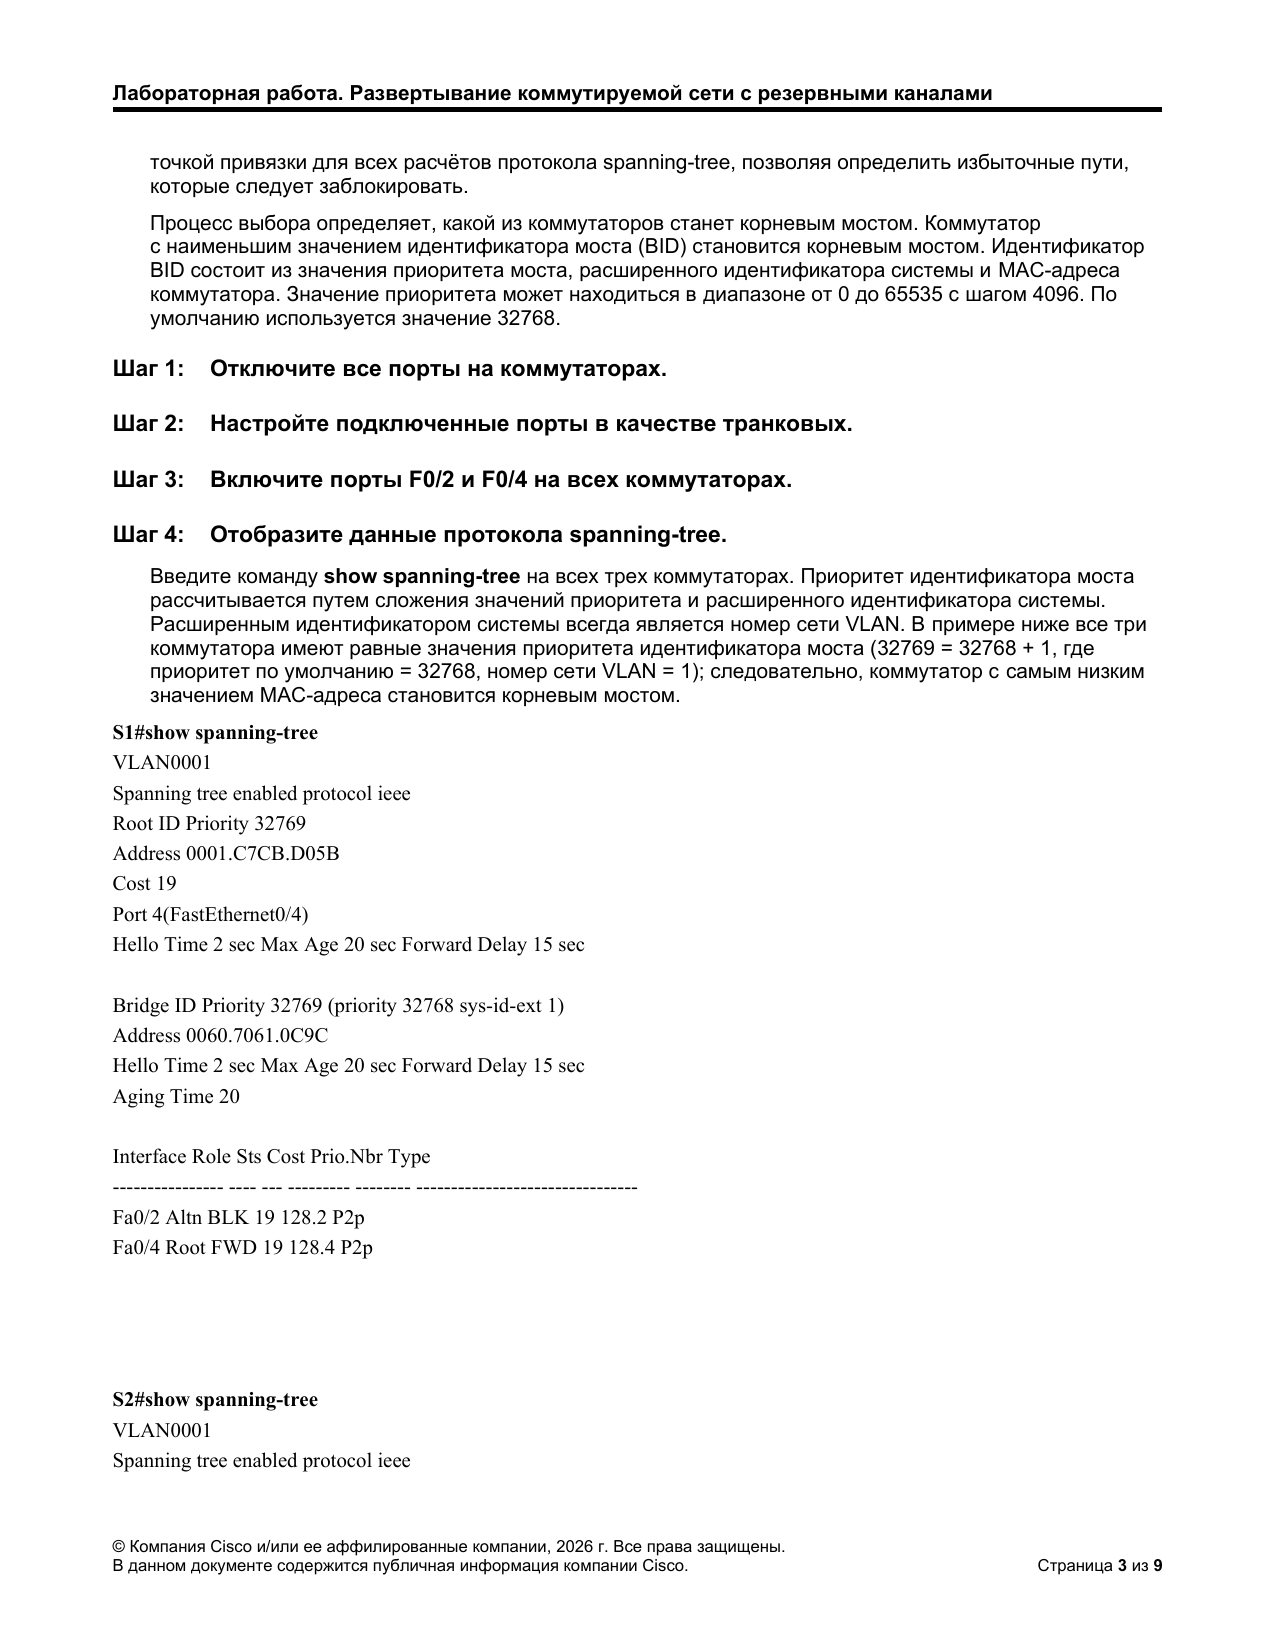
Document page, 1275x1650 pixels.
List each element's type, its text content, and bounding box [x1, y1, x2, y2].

text Настройте подключенные порты в качестве транковых. [112, 410, 1162, 437]
text Cost 19 [112, 871, 1162, 895]
text Hello Time 2 sec Max Age 20 sec Forward Delay 15 sec [112, 1053, 1162, 1077]
text Включите порты F0/2 и F0/4 на всех коммутаторах. [112, 466, 1162, 492]
text Введите команду show spanning-tree на всех трех коммутаторах. Приоритет идентификатора моста рассчитывается путем сложения значений приоритета и расширенного идентификатора системы. Расширенным идентификатором системы всегда является номер сети VLAN. В примере ниже все три коммутатора имеют равные значения приоритета идентификатора моста (32769 = 32768 + 1, где приоритет по умолчанию = 32768, номер сети VLAN = 1); следовательно, коммутатор с самым низким значением MAC-адреса становится корневым мостом. [150, 563, 1162, 707]
text Port 4(FastEthernet0/4) [112, 902, 1162, 926]
text Root ID Priority 32769 [112, 811, 1162, 835]
text Spanning tree enabled protocol ieee [112, 780, 1162, 804]
text ---------------- ---- --- --------- -------- -------------------------------- [112, 1174, 1162, 1198]
text S2#show spanning-tree [112, 1387, 1162, 1411]
text Fa0/4 Root FWD 19 128.4 P2p [112, 1235, 1162, 1259]
text S1#show spanning-tree [112, 720, 1162, 744]
text Процесс выбора определяет, какой из коммутаторов станет корневым мостом. Коммутатор с наименьшим значением идентификатора моста (BID) становится корневым мостом. Идентификатор BID состоит из значения приоритета моста, расширенного идентификатора системы и MAC-адреса коммутатора. Значение приоритета может находиться в диапазоне от 0 до 65535 с шагом 4096. По умолчанию используется значение 32768. [150, 210, 1162, 330]
text Отобразите данные протокола spanning-tree. [112, 521, 1162, 547]
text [150, 150, 1162, 198]
text Spanning tree enabled protocol ieee [112, 1448, 1162, 1472]
text Отключите все порты на коммутаторах. [112, 355, 1162, 382]
text VLAN0001 [112, 750, 1162, 774]
text Fa0/2 Altn BLK 19 128.2 P2p [112, 1205, 1162, 1229]
text Address 0001.C7CB.D05B [112, 841, 1162, 865]
text Address 0060.7061.0C9C [112, 1023, 1162, 1047]
text Hello Time 2 sec Max Age 20 sec Forward Delay 15 sec [112, 932, 1162, 956]
text Bridge ID Priority 32769 (priority 32768 sys-id-ext 1) [112, 993, 1162, 1017]
text Interface Role Sts Cost Prio.Nbr Type [112, 1144, 1162, 1168]
text Aging Time 20 [112, 1083, 1162, 1108]
text VLAN0001 [112, 1418, 1162, 1442]
